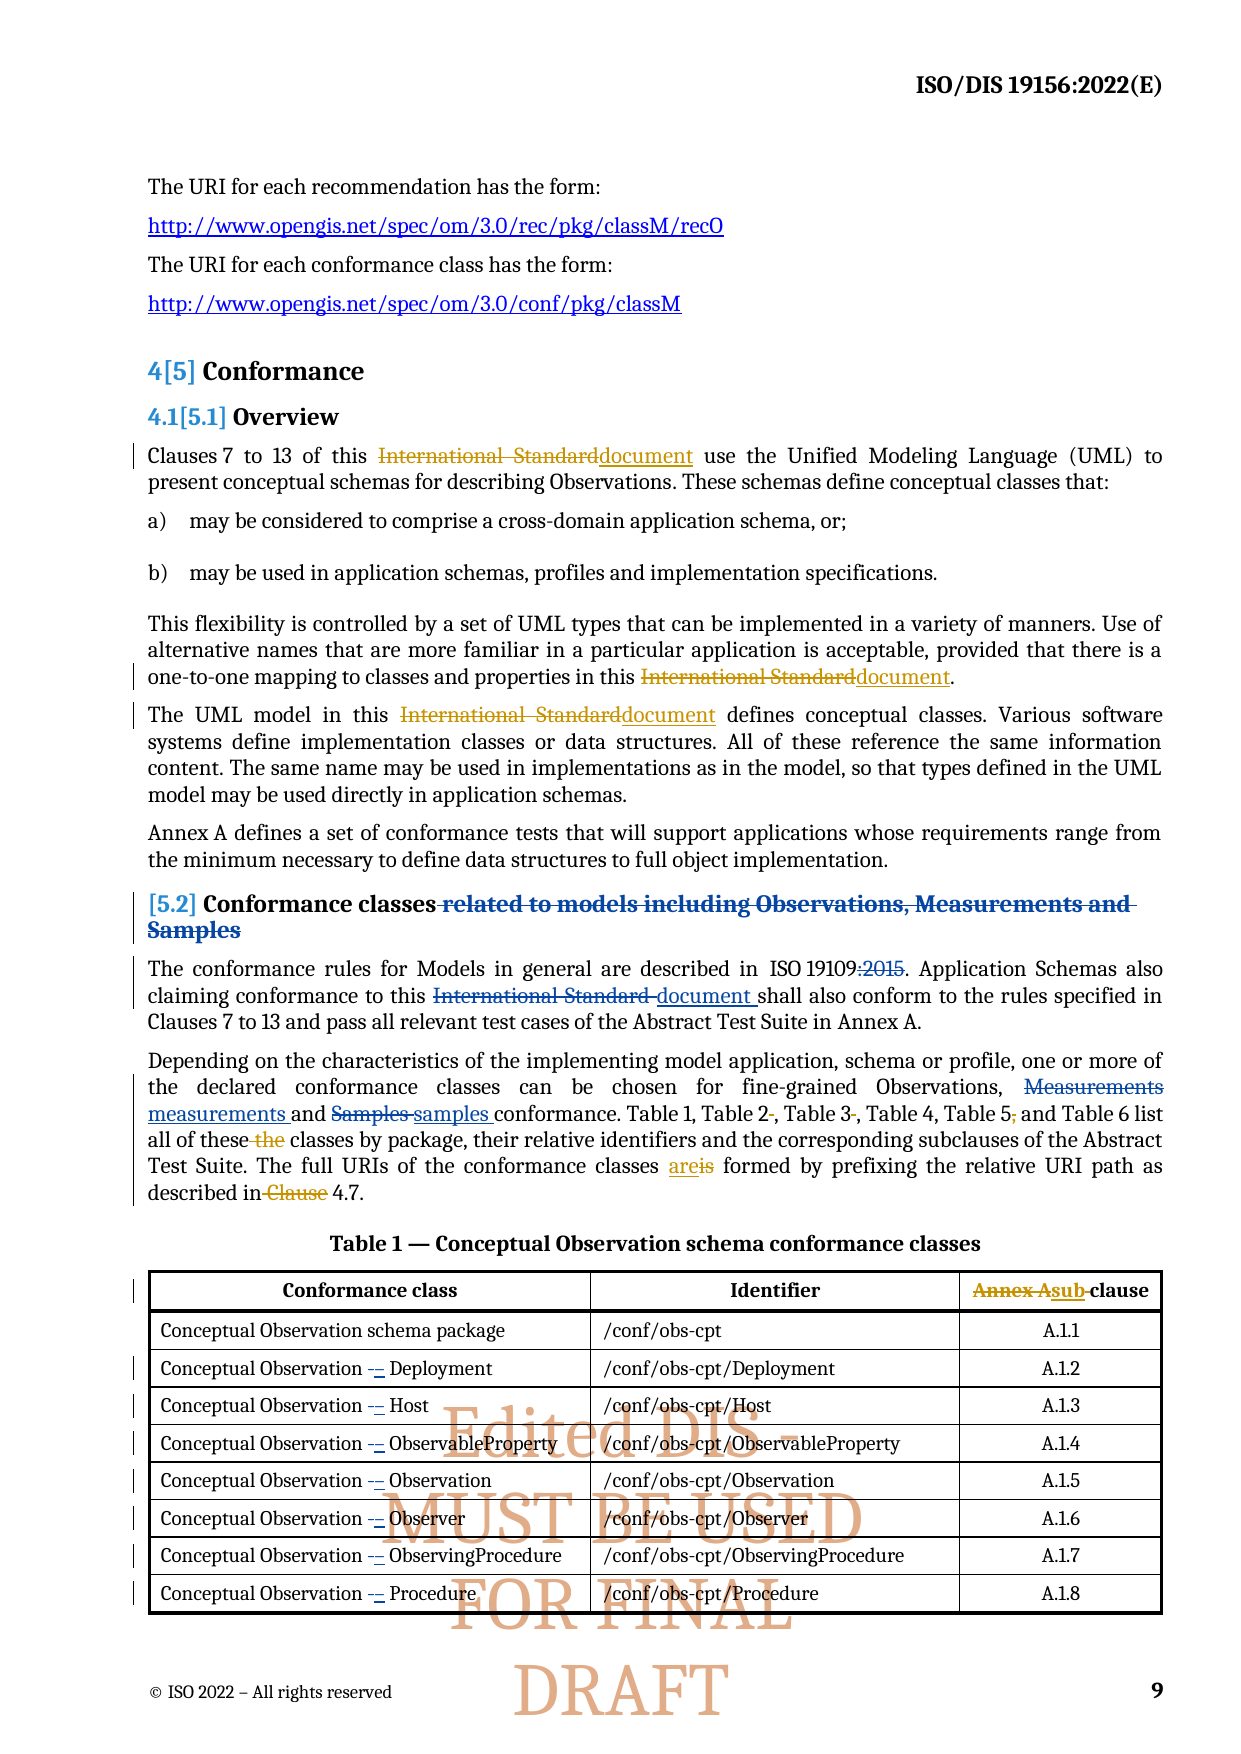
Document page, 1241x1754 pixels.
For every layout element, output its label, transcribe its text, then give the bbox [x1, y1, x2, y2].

table_cell A.1.4 [960, 1425, 1160, 1461]
table_cell Conceptual Observation Observer [151, 1500, 590, 1536]
text The URI for each recommendation has the form: [148, 174, 1163, 200]
table_cell Conceptual Observation Deployment [151, 1350, 590, 1386]
table_header Conformance class [151, 1273, 590, 1309]
subtitle Conformance [148, 357, 1163, 386]
table_cell Conceptual Observation Host [151, 1388, 590, 1424]
table_cell Conceptual Observation ObservableProperty [151, 1425, 590, 1461]
table_cell A.1.2 [960, 1350, 1160, 1386]
table_cell Conceptual Observation Procedure [151, 1575, 590, 1611]
table_header clause [960, 1273, 1160, 1309]
table_cell A.1.1 [960, 1313, 1160, 1349]
text The conformance rules for Models in general are described in ISO 19109. Application Schemas also claiming conformance to this shall also conform to the rules specified in Clauses 7 to 13 and pass all relevant test cases of the Abstract Test Suite in Annex A. [148, 956, 1163, 1035]
text http://www.opengis.net/spec/om/3.0/conf/pkg/classM [148, 290, 1163, 317]
table_cell A.1.3 [960, 1388, 1160, 1424]
text This flexibility is controlled by a set of UML types that can be implemented in a variety of manners. Use of alternative names that are more familiar in a particular application is acceptable, provided that there is a one-to-one mapping to classes and properties in this . [148, 611, 1163, 690]
list a) may be considered to comprise a cross-domain application schema, or; [148, 508, 1163, 534]
title Table 1 — Conceptual Observation schema conformance classes [148, 1231, 1163, 1257]
text Annex A defines a set of conformance tests that will support applications whose requirements range from the minimum necessary to define data structures to full object implementation. [148, 820, 1163, 873]
table_cell Conceptual Observation Observation [151, 1463, 590, 1499]
table_cell /conf/obs-cpt/Host [591, 1388, 959, 1424]
text http://www.opengis.net/spec/om/3.0/rec/pkg/classM/recO [148, 213, 1163, 239]
table_cell A.1.8 [960, 1575, 1160, 1611]
table_header Identifier [591, 1273, 959, 1309]
list b) may be used in application schemas, profiles and implementation specifications. [148, 559, 1163, 586]
table_cell Conceptual Observation ObservingProcedure [151, 1538, 590, 1574]
text Clauses 7 to 13 of this use the Unified Modeling Language (UML) to present conceptual schemas for describing Observations. These schemas define conceptual classes that: [148, 443, 1163, 496]
table_cell /conf/obs-cpt/Deployment [591, 1350, 959, 1386]
table_cell /conf/obs-cpt/Observation [591, 1463, 959, 1499]
table_cell /conf/obs-cpt/ObservingProcedure [591, 1538, 959, 1574]
table_cell /conf/obs-cpt/ObservableProperty [591, 1425, 959, 1461]
table_cell Conceptual Observation schema package [151, 1313, 590, 1349]
table_cell A.1.5 [960, 1463, 1160, 1499]
text Depending on the characteristics of the implementing model application, schema or profile, one or more of the declared conformance classes can be chosen for fine-grained Observations, and conformance. Table 1, Table 2, Table 3, Table 4, Table 5 and Table 6 list all of these classes by package, their relative identifiers and the corresponding subclauses of the Abstract Test Suite. The full URIs of the conformance classes formed by prefixing the relative URI path as described in 4.7. [148, 1048, 1163, 1206]
text The UML model in this defines conceptual classes. Various software systems define implementation classes or data structures. All of these reference the same information content. The same name may be used in implementations as in the model, so that types defined in the UML model may be used directly in application schemas. [148, 702, 1163, 808]
table_cell A.1.6 [960, 1500, 1160, 1536]
subtitle Conformance classes [148, 892, 1163, 944]
table_cell /conf/obs-cpt [591, 1313, 959, 1349]
subtitle Overview [148, 404, 1163, 430]
table_cell A.1.7 [960, 1538, 1160, 1574]
text The URI for each conformance class has the form: [148, 252, 1163, 278]
table_cell /conf/obs-cpt/Observer [591, 1500, 959, 1536]
table_cell /conf/obs-cpt/Procedure [591, 1575, 959, 1611]
